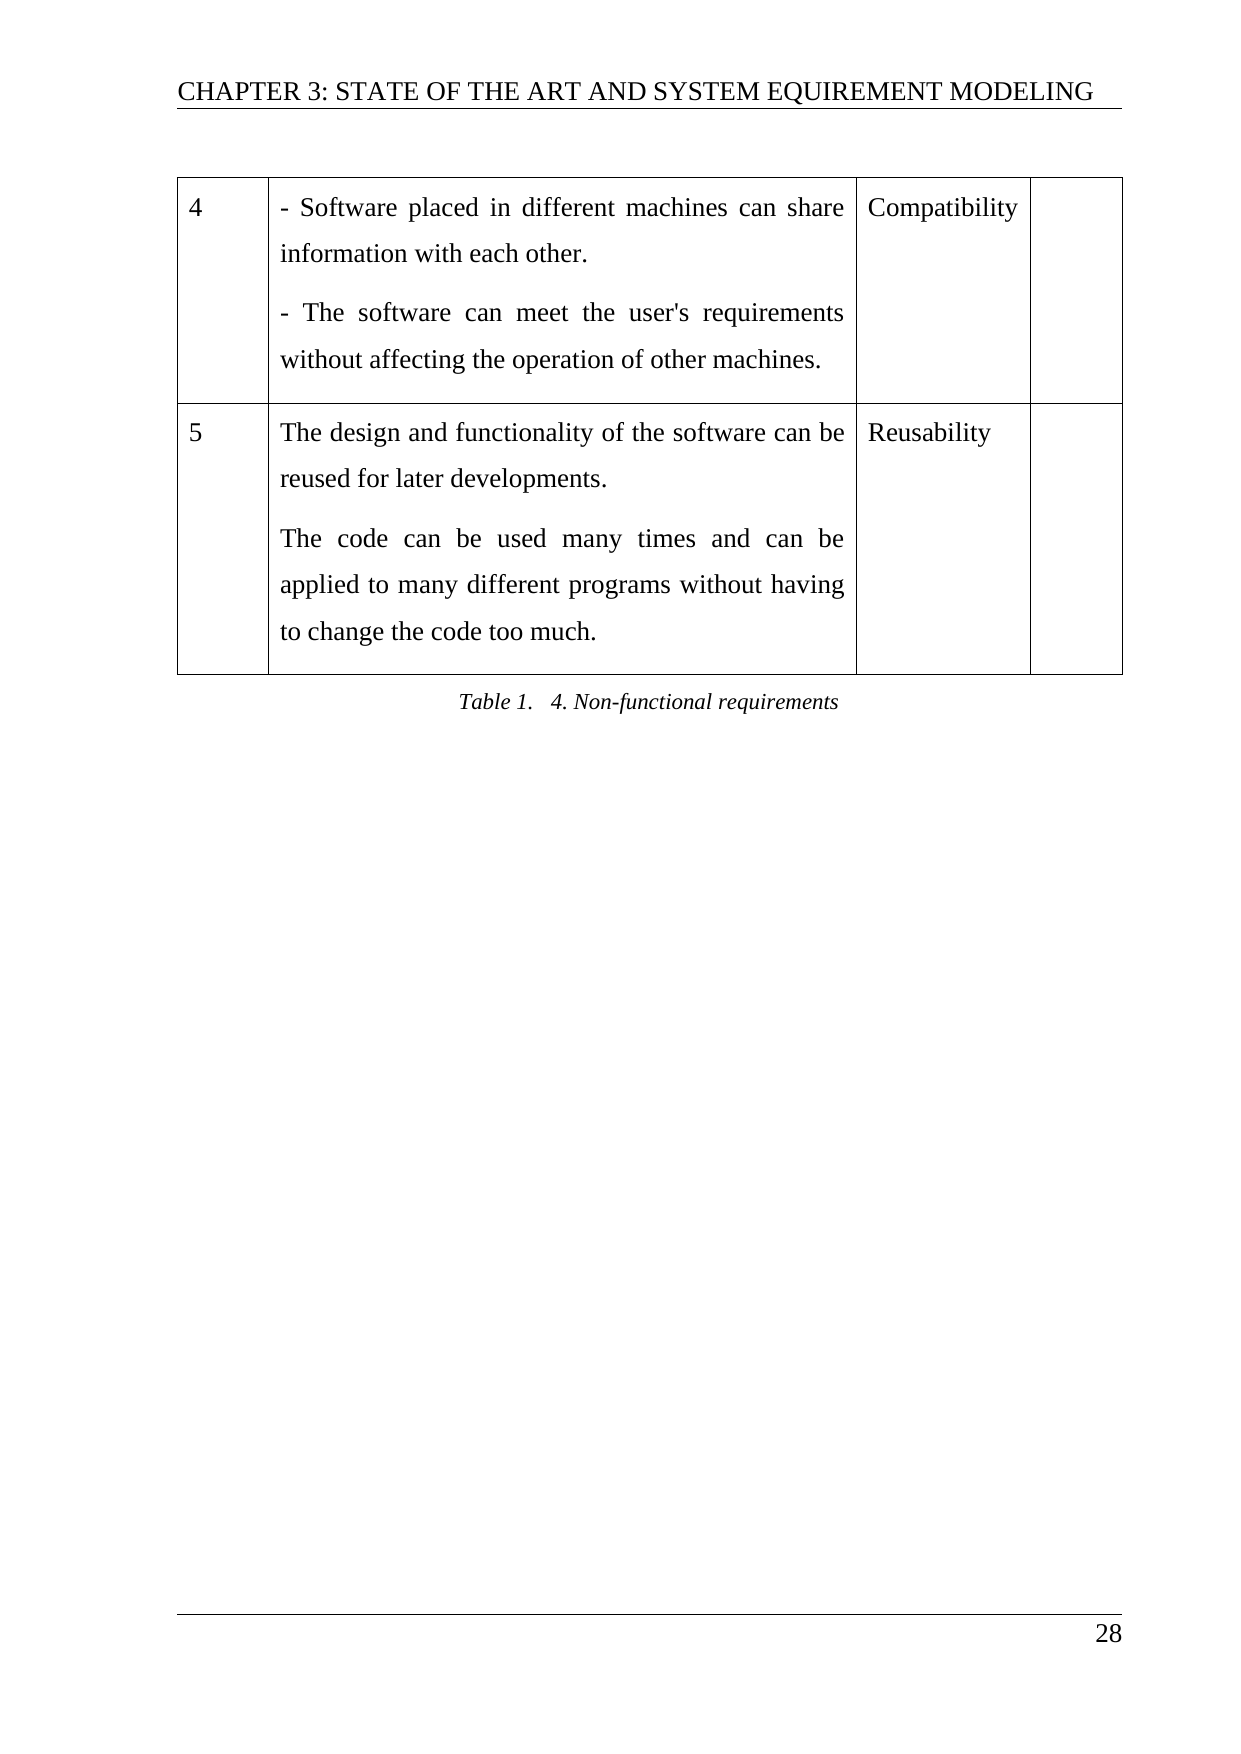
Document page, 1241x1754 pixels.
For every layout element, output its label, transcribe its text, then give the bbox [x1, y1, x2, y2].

table_cell 5 [178, 404, 268, 674]
table_cell The design and functionality of the software can be reused for later developments. The code can be used many times and can be applied to many different programs without having to change the code too much. [269, 404, 856, 674]
table_cell 4 [178, 178, 268, 402]
table_cell Compatibility [857, 178, 1030, 402]
table_cell - Software placed in different machines can share information with each other. - The software can meet the user's requirements without affecting the operation of other machines. [269, 178, 856, 402]
table_cell Reusability [857, 404, 1030, 674]
table_cell [1031, 404, 1122, 674]
table_cell [1031, 178, 1122, 402]
